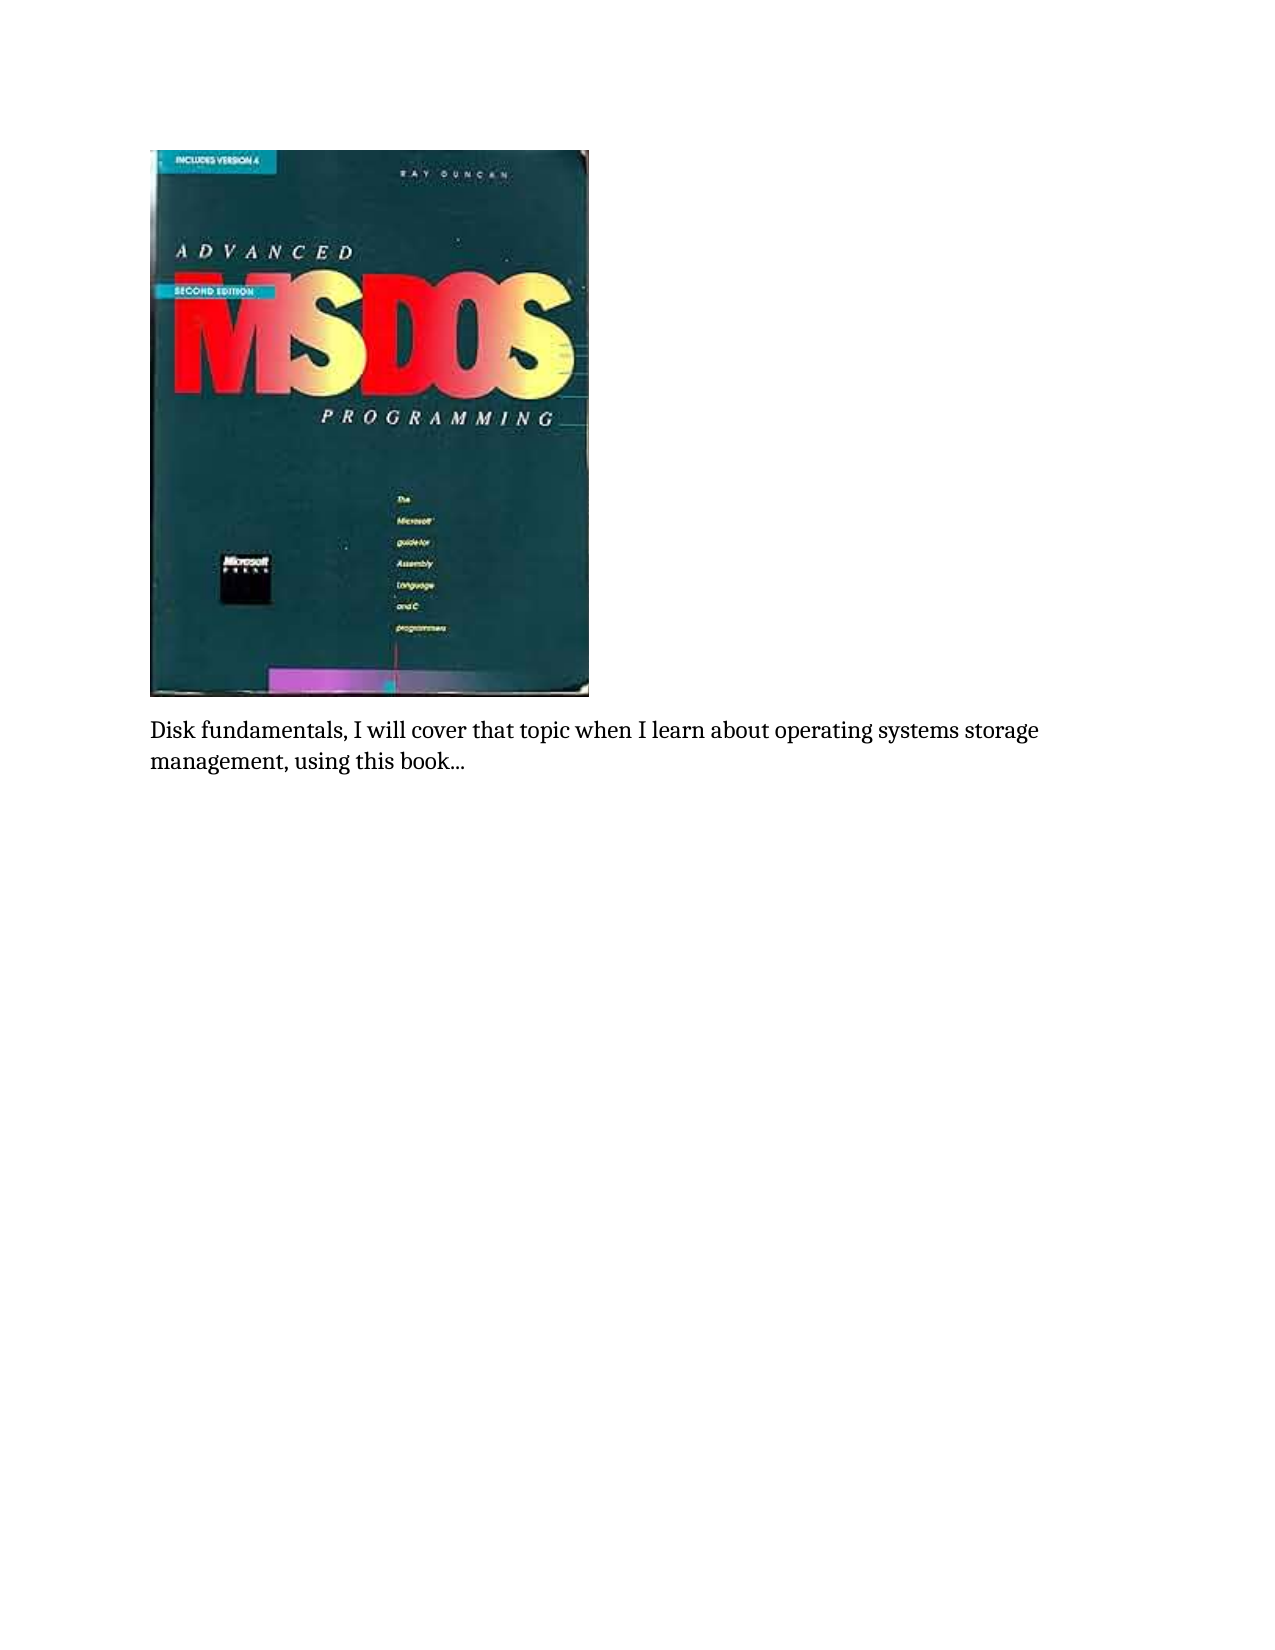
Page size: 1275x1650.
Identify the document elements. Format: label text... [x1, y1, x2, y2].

text Disk fundamentals, I will cover that topic when I learn about operating systems storage management, using this book... [150, 716, 1125, 776]
picture [150, 150, 589, 697]
